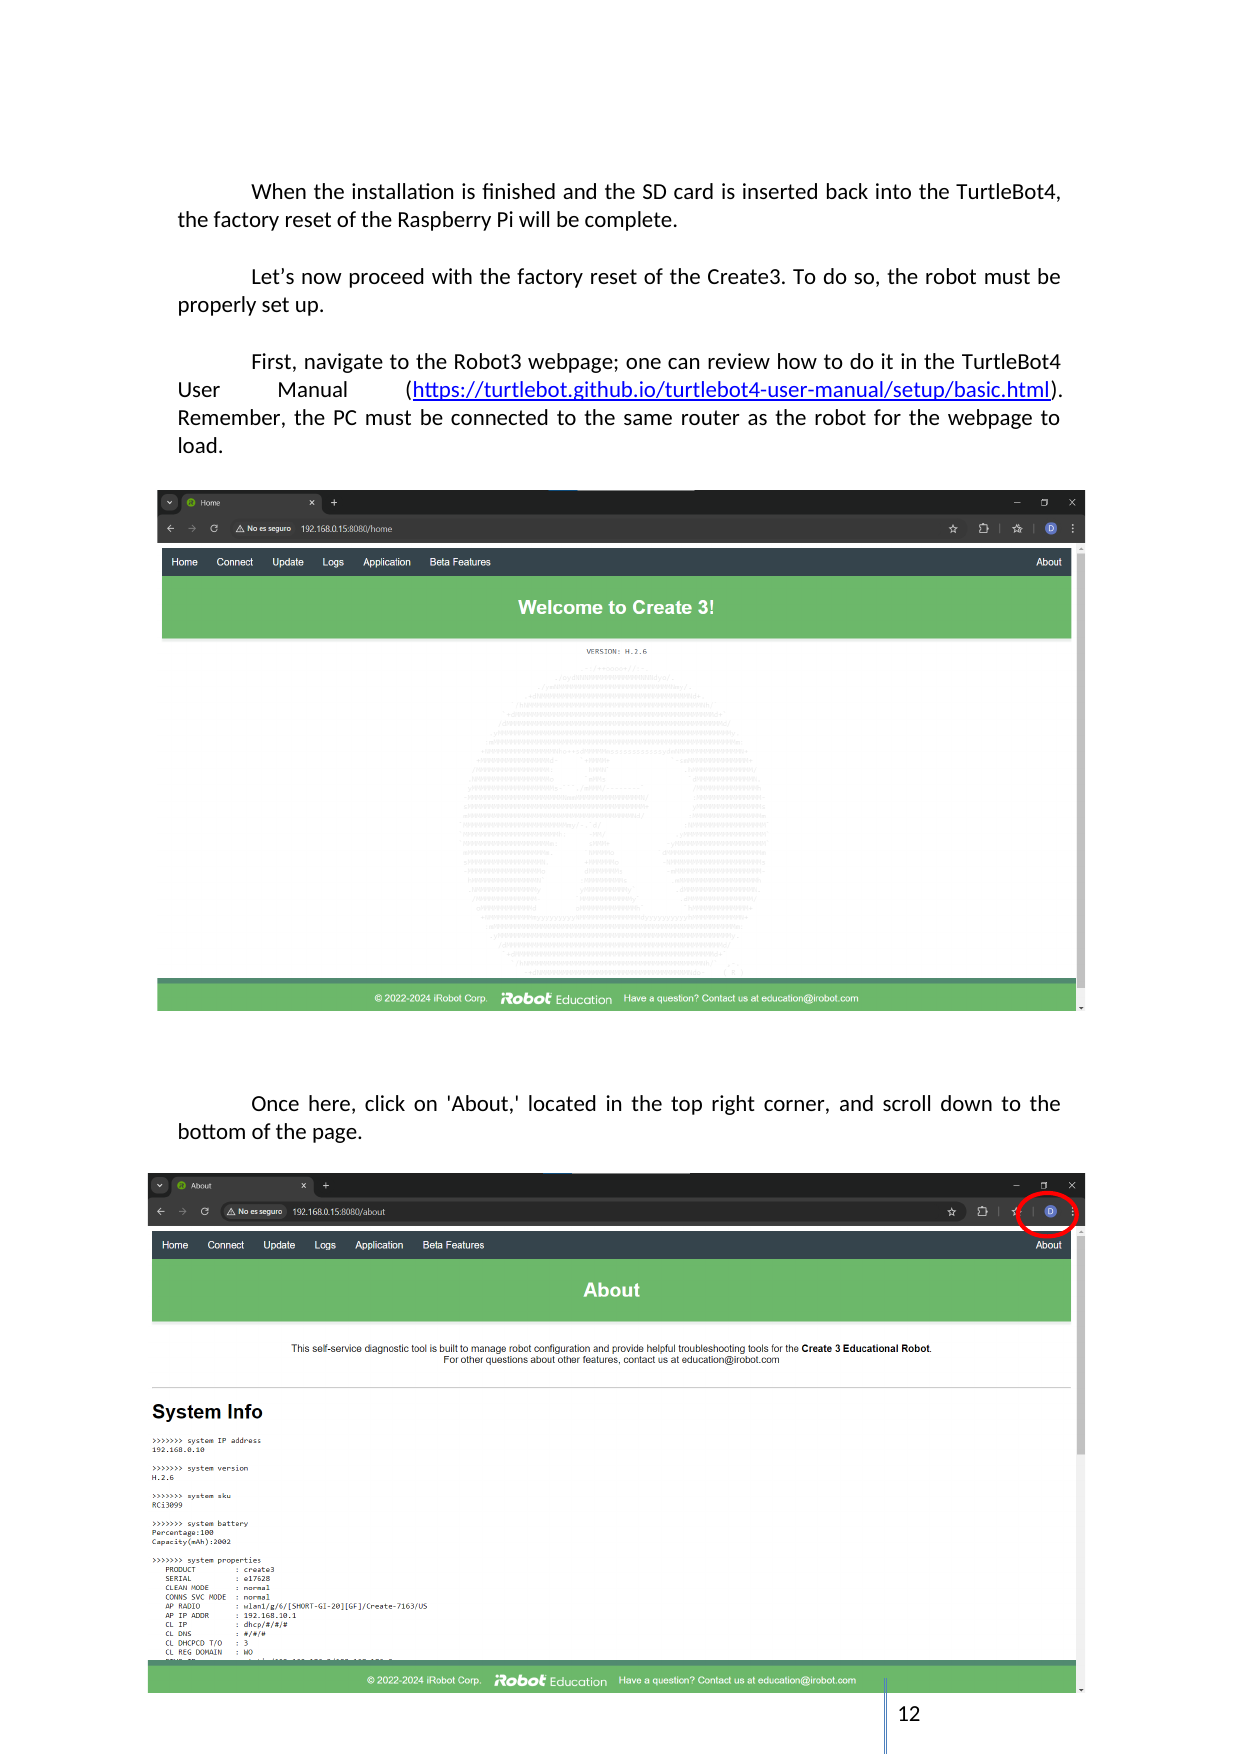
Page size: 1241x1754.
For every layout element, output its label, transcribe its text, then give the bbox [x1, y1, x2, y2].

text When the installation is finished and the SD card is inserted back into the TurtleBot4, the factory reset of the Raspberry Pi will be complete. [177, 177, 1063, 233]
text Once here, click on 'About,' located in the top right corner, and scroll down to the bottom of the page. [177, 1089, 1063, 1145]
picture [147, 1173, 1086, 1693]
picture [157, 490, 1085, 1011]
text First, navigate to the Robot3 webpage; one can review how to do it in the TurtleBot4 User Manual (https://turtlebot.github.io/turtlebot4-user-manual/setup/basic.html). Remember, the PC must be connected to the same router as the robot for the webpage to load. [177, 347, 1063, 459]
text Let’s now proceed with the factory reset of the Create3. To do so, the robot must be properly set up. [177, 262, 1063, 318]
